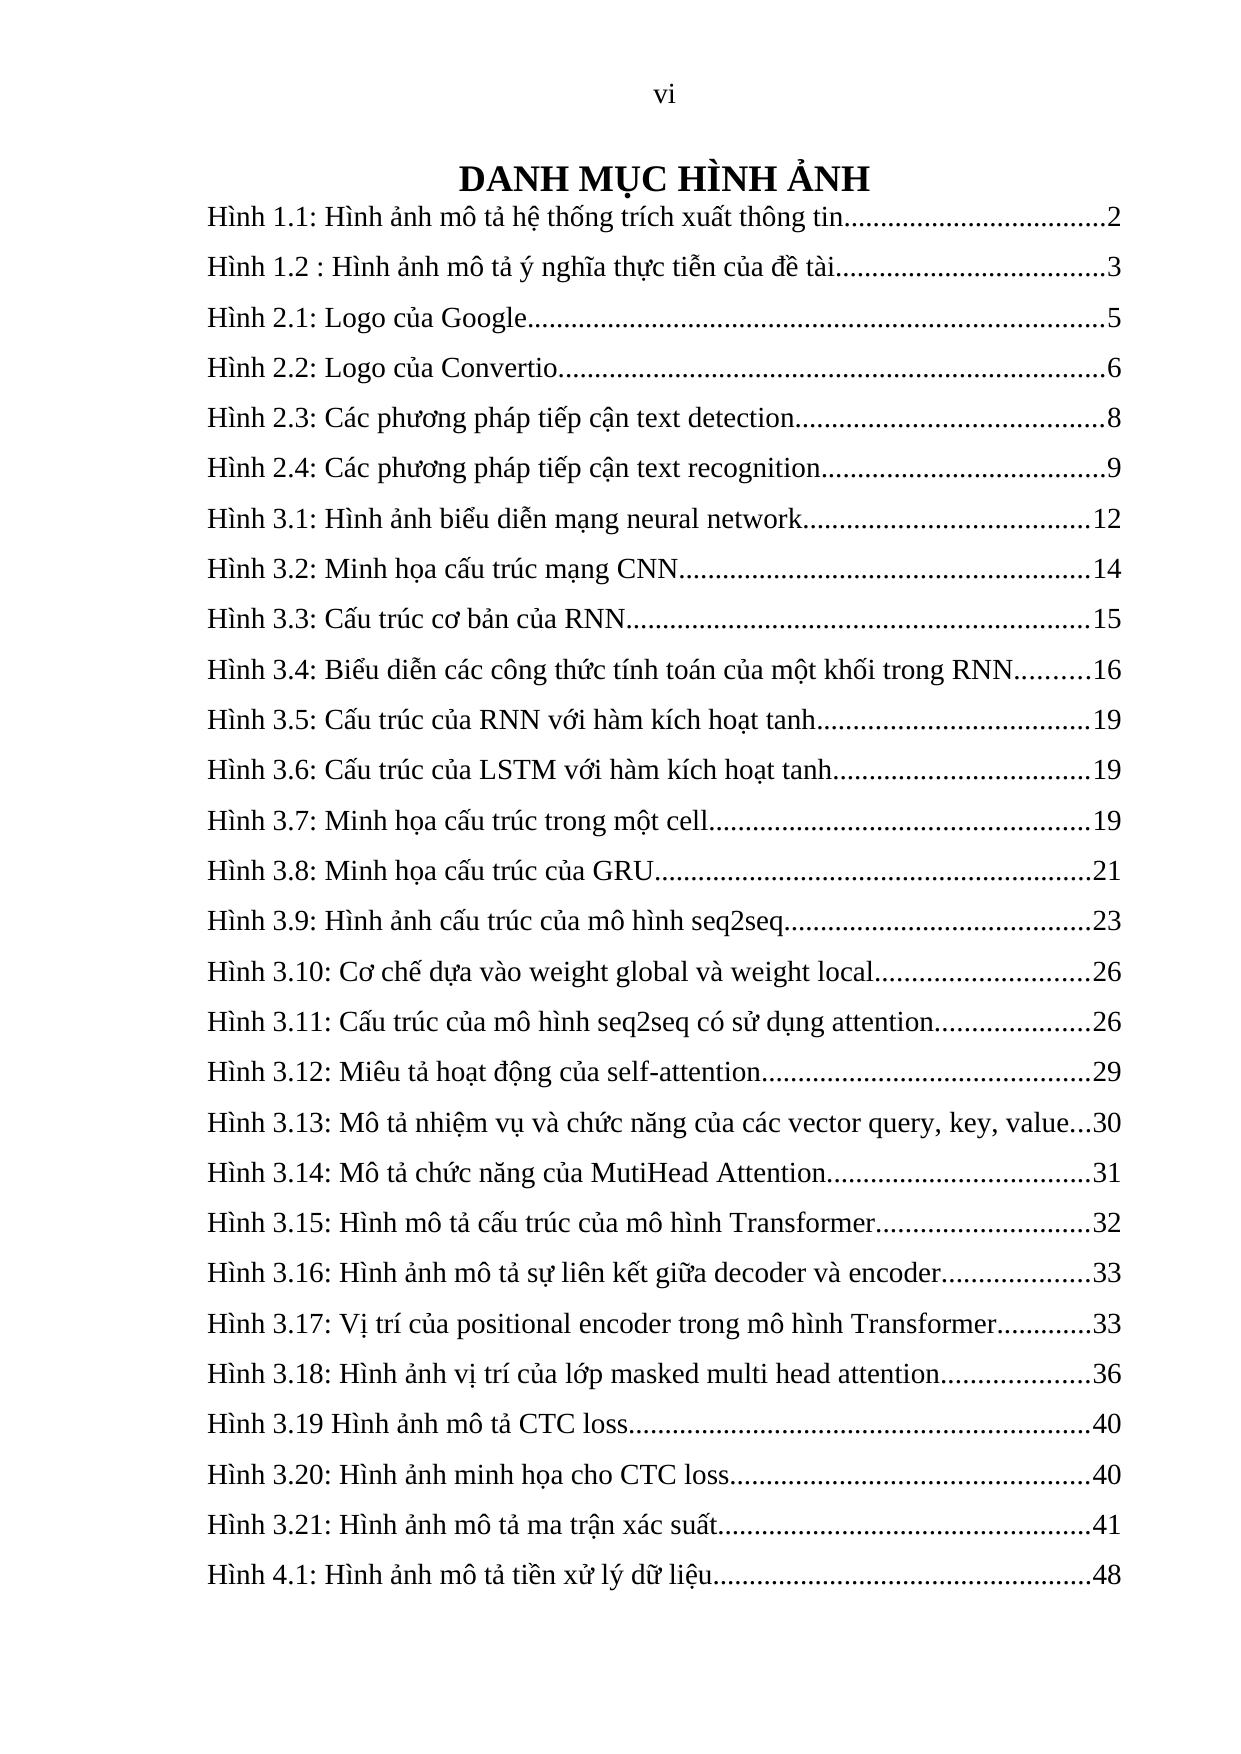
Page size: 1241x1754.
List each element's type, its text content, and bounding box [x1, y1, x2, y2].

text Hình 3.8: Minh họa cấu trúc của GRU. 21 [207, 853, 1122, 887]
text Hình 3.19 Hình ảnh mô tả CTC loss 40 [207, 1407, 1122, 1440]
subtitle DANH MỤC HÌNH ẢNH [207, 156, 1122, 199]
text Hình 1.1: Hình ảnh mô tả hệ thống trích xuất thông tin. 2 [207, 199, 1122, 233]
text Hình 3.1: Hình ảnh biểu diễn mạng neural network 12 [207, 501, 1122, 534]
text Hình 3.12: Miêu tả hoạt động của self-attention 29 [207, 1054, 1122, 1088]
text Hình 4.1: Hình ảnh mô tả tiền xử lý dữ liệu. 48 [207, 1557, 1122, 1591]
text Hình 3.17: Vị trí của positional encoder trong mô hình Transformer 33 [207, 1306, 1122, 1339]
text Hình 2.2: Logo của Convertio 6 [207, 350, 1122, 383]
text Hình 3.9: Hình ảnh cấu trúc của mô hình seq2seq 23 [207, 903, 1122, 937]
text Hình 2.3: Các phương pháp tiếp cận text detection. 8 [207, 400, 1122, 434]
text Hình 3.7: Minh họa cấu trúc trong một cell. 19 [207, 803, 1122, 836]
text Hình 3.2: Minh họa cấu trúc mạng CNN 14 [207, 551, 1122, 585]
text Hình 2.4: Các phương pháp tiếp cận text recognition. 9 [207, 451, 1122, 484]
text Hình 3.16: Hình ảnh mô tả sự liên kết giữa decoder và encoder 33 [207, 1256, 1122, 1289]
text Hình 3.15: Hình mô tả cấu trúc của mô hình Transformer. 32 [207, 1205, 1122, 1239]
text Hình 3.10: Cơ chế dựa vào weight global và weight local. 26 [207, 954, 1122, 987]
text Hình 1.2 : Hình ảnh mô tả ý nghĩa thực tiễn của đề tài 3 [207, 249, 1122, 283]
text Hình 3.5: Cấu trúc của RNN với hàm kích hoạt tanh. 19 [207, 702, 1122, 736]
text Hình 3.6: Cấu trúc của LSTM với hàm kích hoạt tanh. 19 [207, 752, 1122, 786]
text Hình 3.11: Cấu trúc của mô hình seq2seq có sử dụng attention 26 [207, 1004, 1122, 1038]
text Hình 3.18: Hình ảnh vị trí của lớp masked multi head attention 36 [207, 1356, 1122, 1390]
text Hình 3.21: Hình ảnh mô tả ma trận xác suất. 41 [207, 1507, 1122, 1541]
text Hình 3.20: Hình ảnh minh họa cho CTC loss 40 [207, 1457, 1122, 1490]
text Hình 3.3: Cấu trúc cơ bản của RNN 15 [207, 602, 1122, 635]
text Hình 3.4: Biểu diễn các công thức tính toán của một khối trong RNN. 16 [207, 652, 1122, 685]
text Hình 2.1: Logo của Google. 5 [207, 300, 1122, 333]
text Hình 3.14: Mô tả chức năng của MutiHead Attention. 31 [207, 1155, 1122, 1188]
text Hình 3.13: Mô tả nhiệm vụ và chức năng của các vector query, key, value 30 [207, 1105, 1122, 1138]
